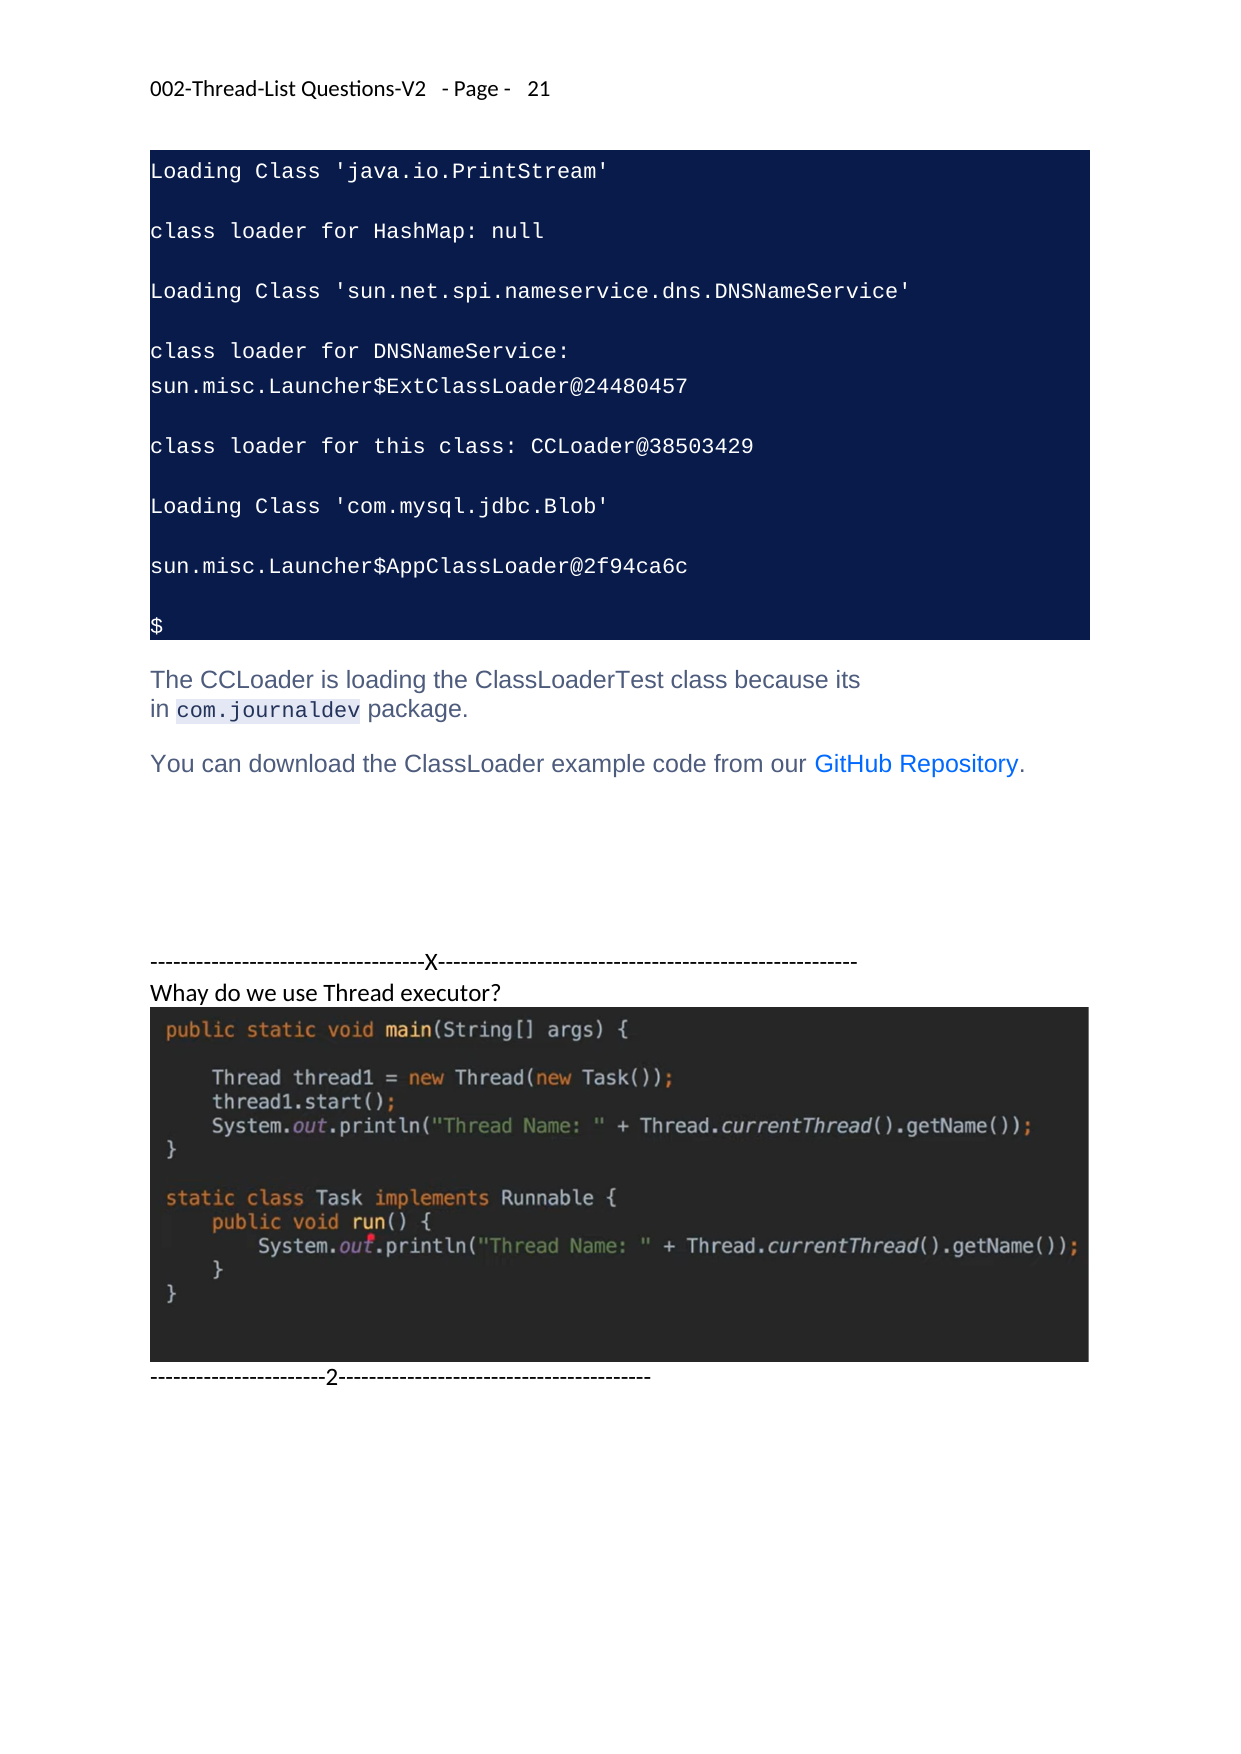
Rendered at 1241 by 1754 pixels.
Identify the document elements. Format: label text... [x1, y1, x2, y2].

text class loader for this class: CCLoader@38503429 [150, 425, 1090, 460]
text You can download the ClassLoader example code from our GitHub Repository. [150, 749, 1090, 777]
text -----------------------2----------------------------------------- [150, 1361, 1090, 1392]
text Whay do we use Thread executor? [150, 977, 1090, 1007]
text class loader for HashMap: null [150, 210, 1090, 245]
text Loading Class 'java.io.PrintStream' [150, 150, 1090, 185]
text sun.misc.Launcher$AppClassLoader@2f94ca6c [150, 545, 1090, 580]
text ------------------------------------X------------------------------------------------------- [150, 946, 1090, 977]
text Loading Class 'sun.net.spi.nameservice.dns.DNSNameService' [150, 270, 1090, 305]
text The CCLoader is loading the ClassLoaderTest class because its in com.journaldev package. [150, 665, 1090, 724]
text $ [150, 605, 1090, 640]
text Loading Class 'com.mysql.jdbc.Blob' [150, 485, 1090, 520]
text class loader for DNSNameService: sun.misc.Launcher$ExtClassLoader@24480457 [150, 330, 1090, 400]
picture [150, 1007, 1089, 1362]
